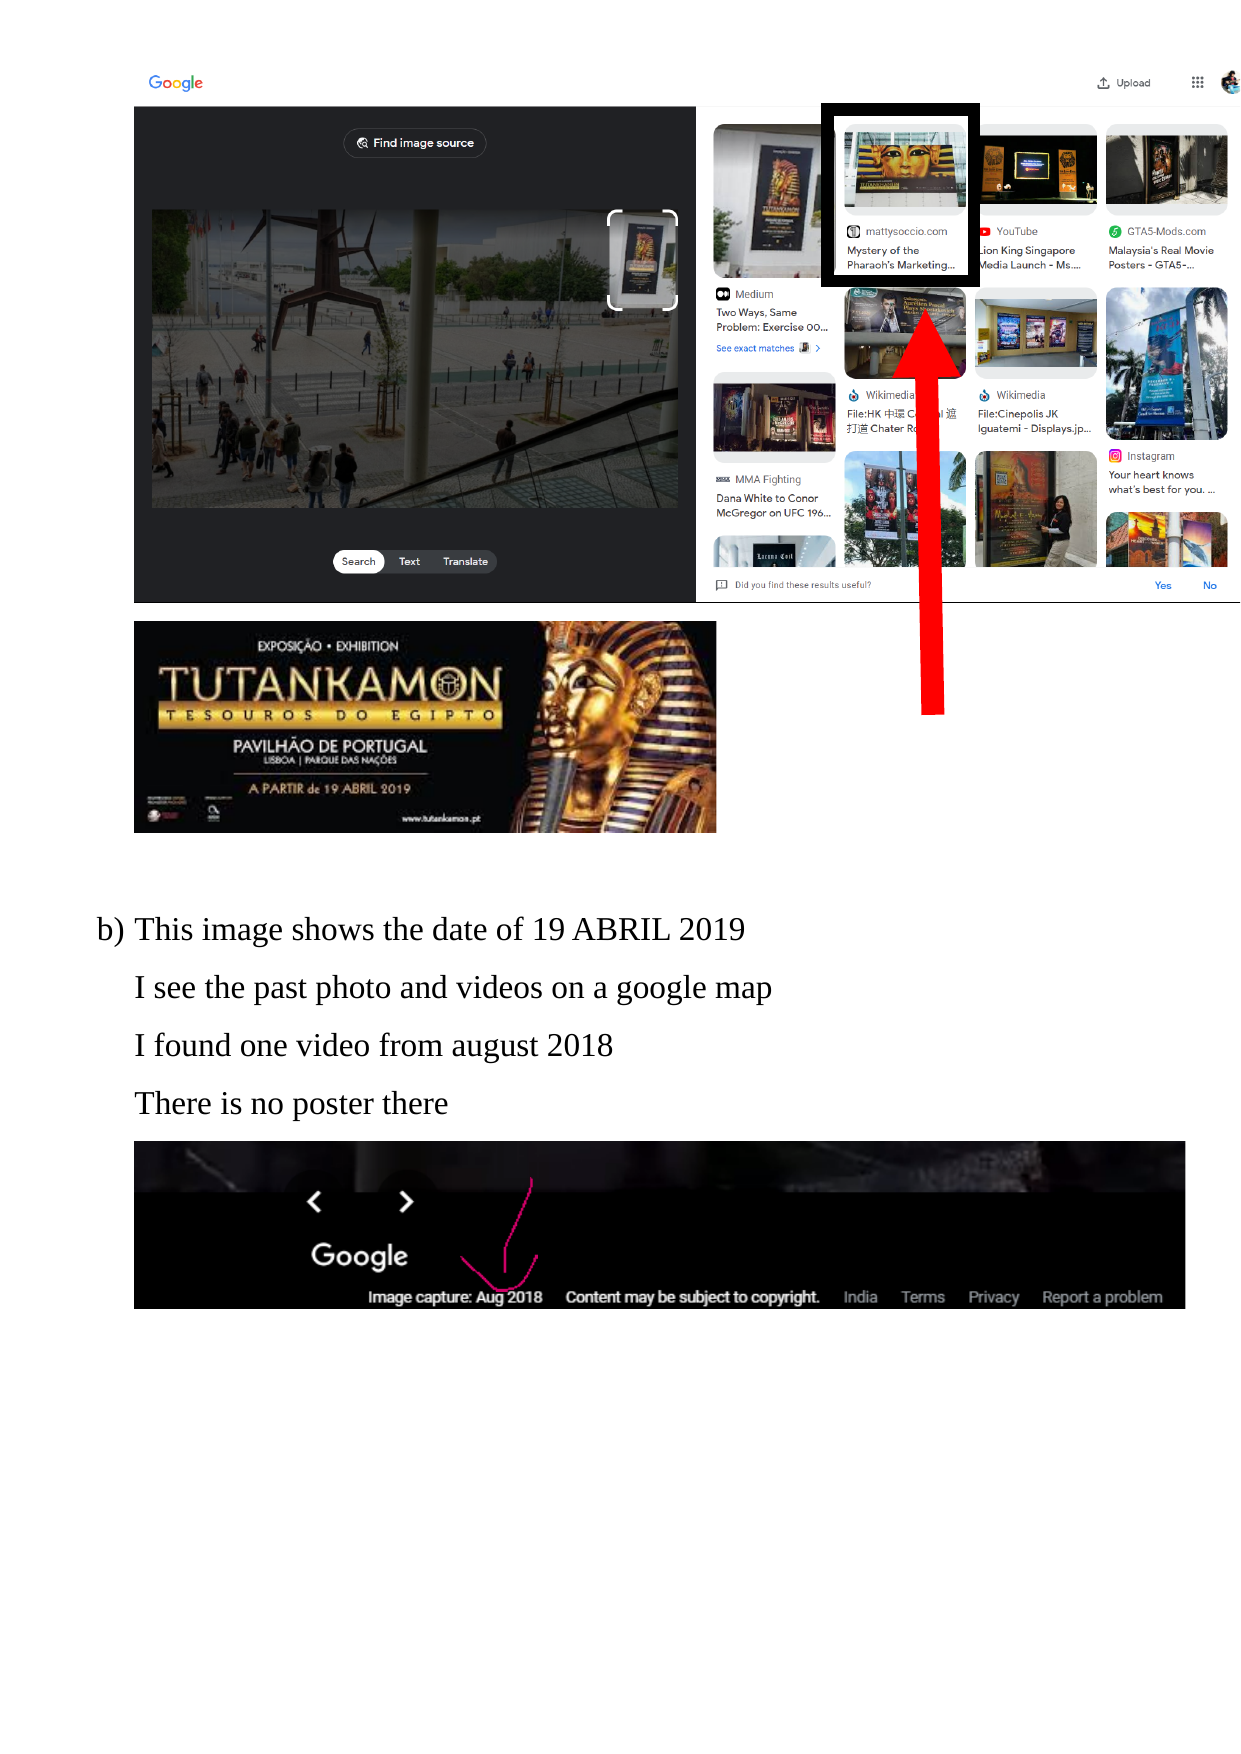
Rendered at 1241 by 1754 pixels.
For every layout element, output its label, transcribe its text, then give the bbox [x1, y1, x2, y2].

picture [134, 1141, 1186, 1309]
picture [134, 59, 1241, 603]
text I found one video from august 2018 [134, 1026, 1181, 1064]
list This image shows the date of 19 ABRIL 2019 [97, 909, 1181, 948]
text There is no poster there [134, 1083, 1181, 1122]
picture [134, 621, 717, 833]
text I see the past photo and videos on a google map [134, 967, 1181, 1006]
